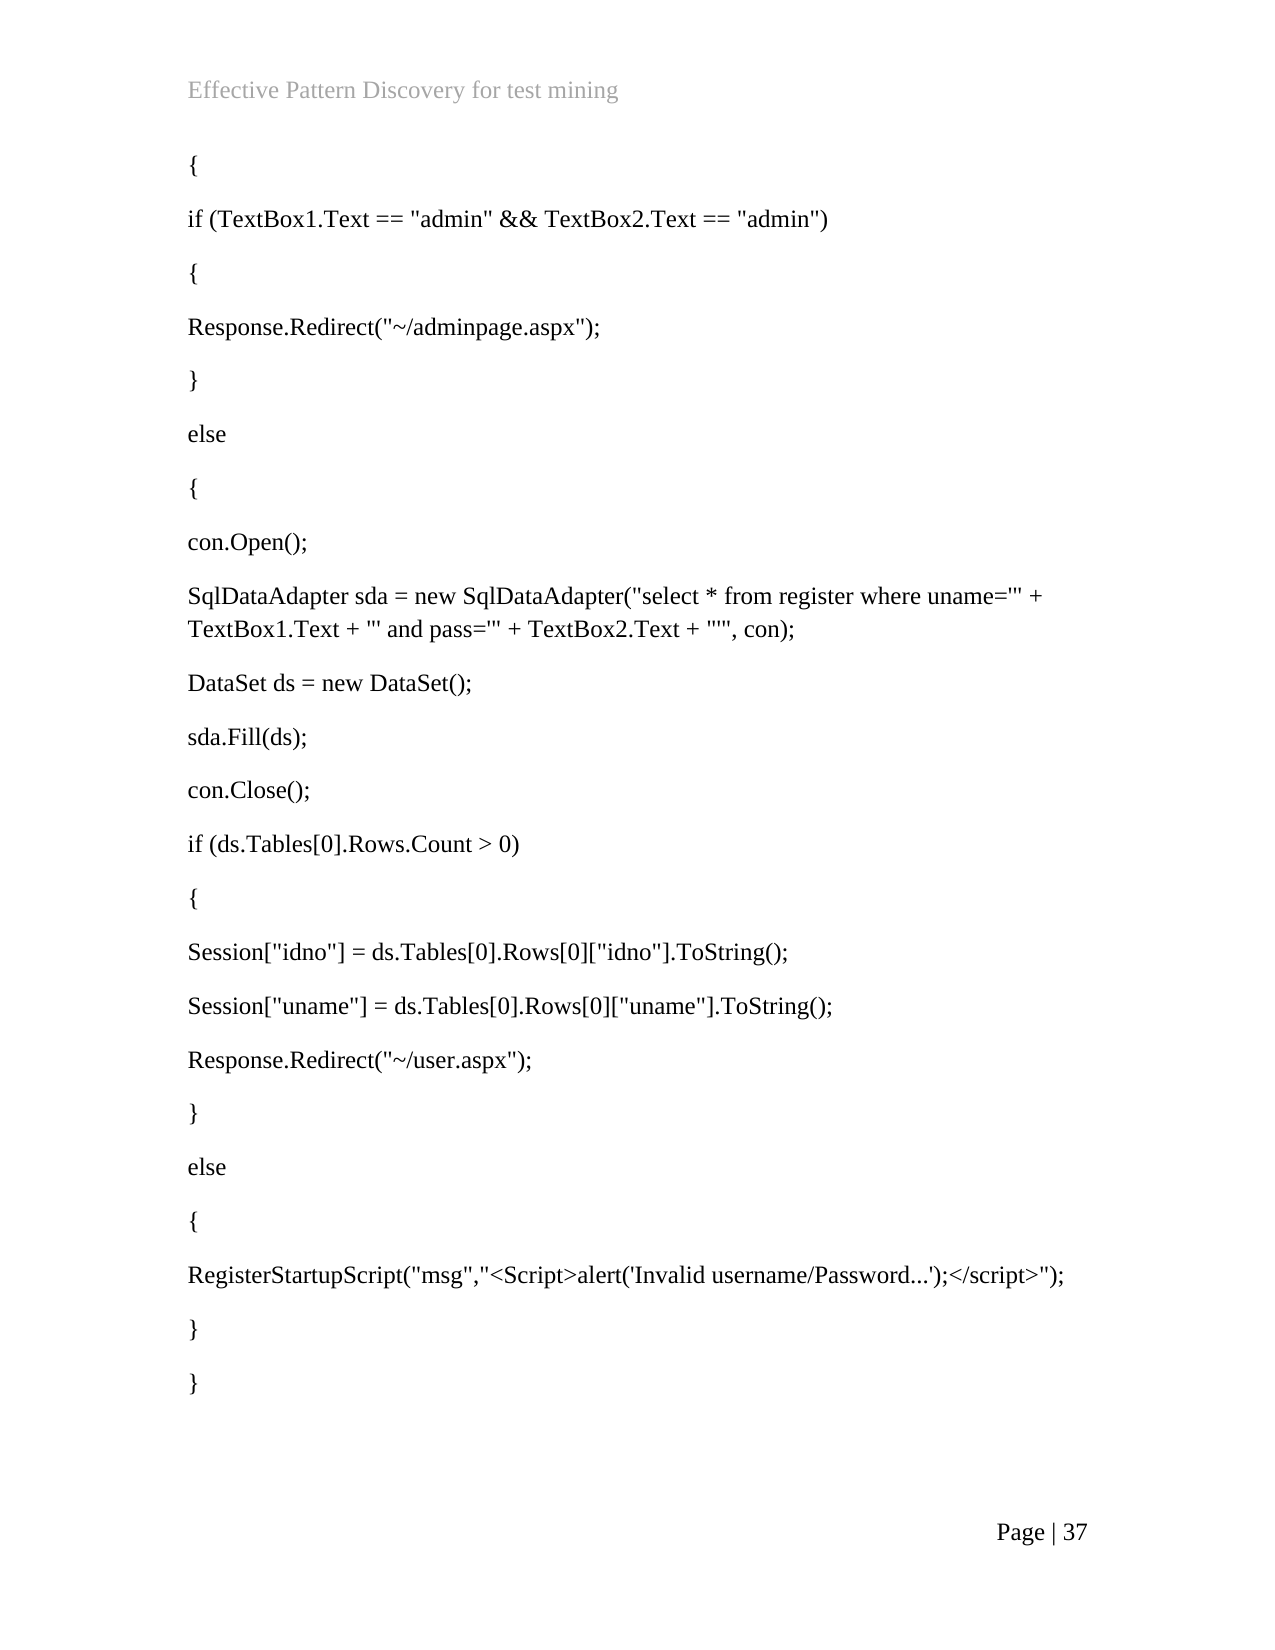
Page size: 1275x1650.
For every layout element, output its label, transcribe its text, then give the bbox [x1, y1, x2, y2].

text } [187, 365, 1087, 394]
text else [187, 1152, 1087, 1181]
text { [187, 1206, 1087, 1235]
text } [187, 1098, 1087, 1127]
text } [187, 1368, 1087, 1397]
text { [187, 883, 1087, 912]
text DataSet ds = new DataSet(); [187, 668, 1087, 696]
text { [187, 150, 1087, 179]
text } [187, 1314, 1087, 1343]
text if (ds.Tables[0].Rows.Count > 0) [187, 829, 1087, 858]
text con.Open(); [187, 527, 1087, 556]
text RegisterStartupScript("msg","<Script>alert('Invalid username/Password...');</script>"); [187, 1260, 1087, 1289]
text con.Close(); [187, 775, 1087, 804]
text else [187, 419, 1087, 448]
text Response.Redirect("~/user.aspx"); [187, 1045, 1087, 1073]
text SqlDataAdapter sda = new SqlDataAdapter("select * from register where uname='" + TextBox1.Text + "' and pass='" + TextBox2.Text + "'", con); [187, 581, 1087, 643]
text Session["uname"] = ds.Tables[0].Rows[0]["uname"].ToString(); [187, 991, 1087, 1019]
text Session["idno"] = ds.Tables[0].Rows[0]["idno"].ToString(); [187, 937, 1087, 966]
text if (TextBox1.Text == "admin" && TextBox2.Text == "admin") [187, 204, 1087, 233]
text { [187, 258, 1087, 286]
text { [187, 473, 1087, 502]
text Response.Redirect("~/adminpage.aspx"); [187, 312, 1087, 340]
text sda.Fill(ds); [187, 722, 1087, 750]
